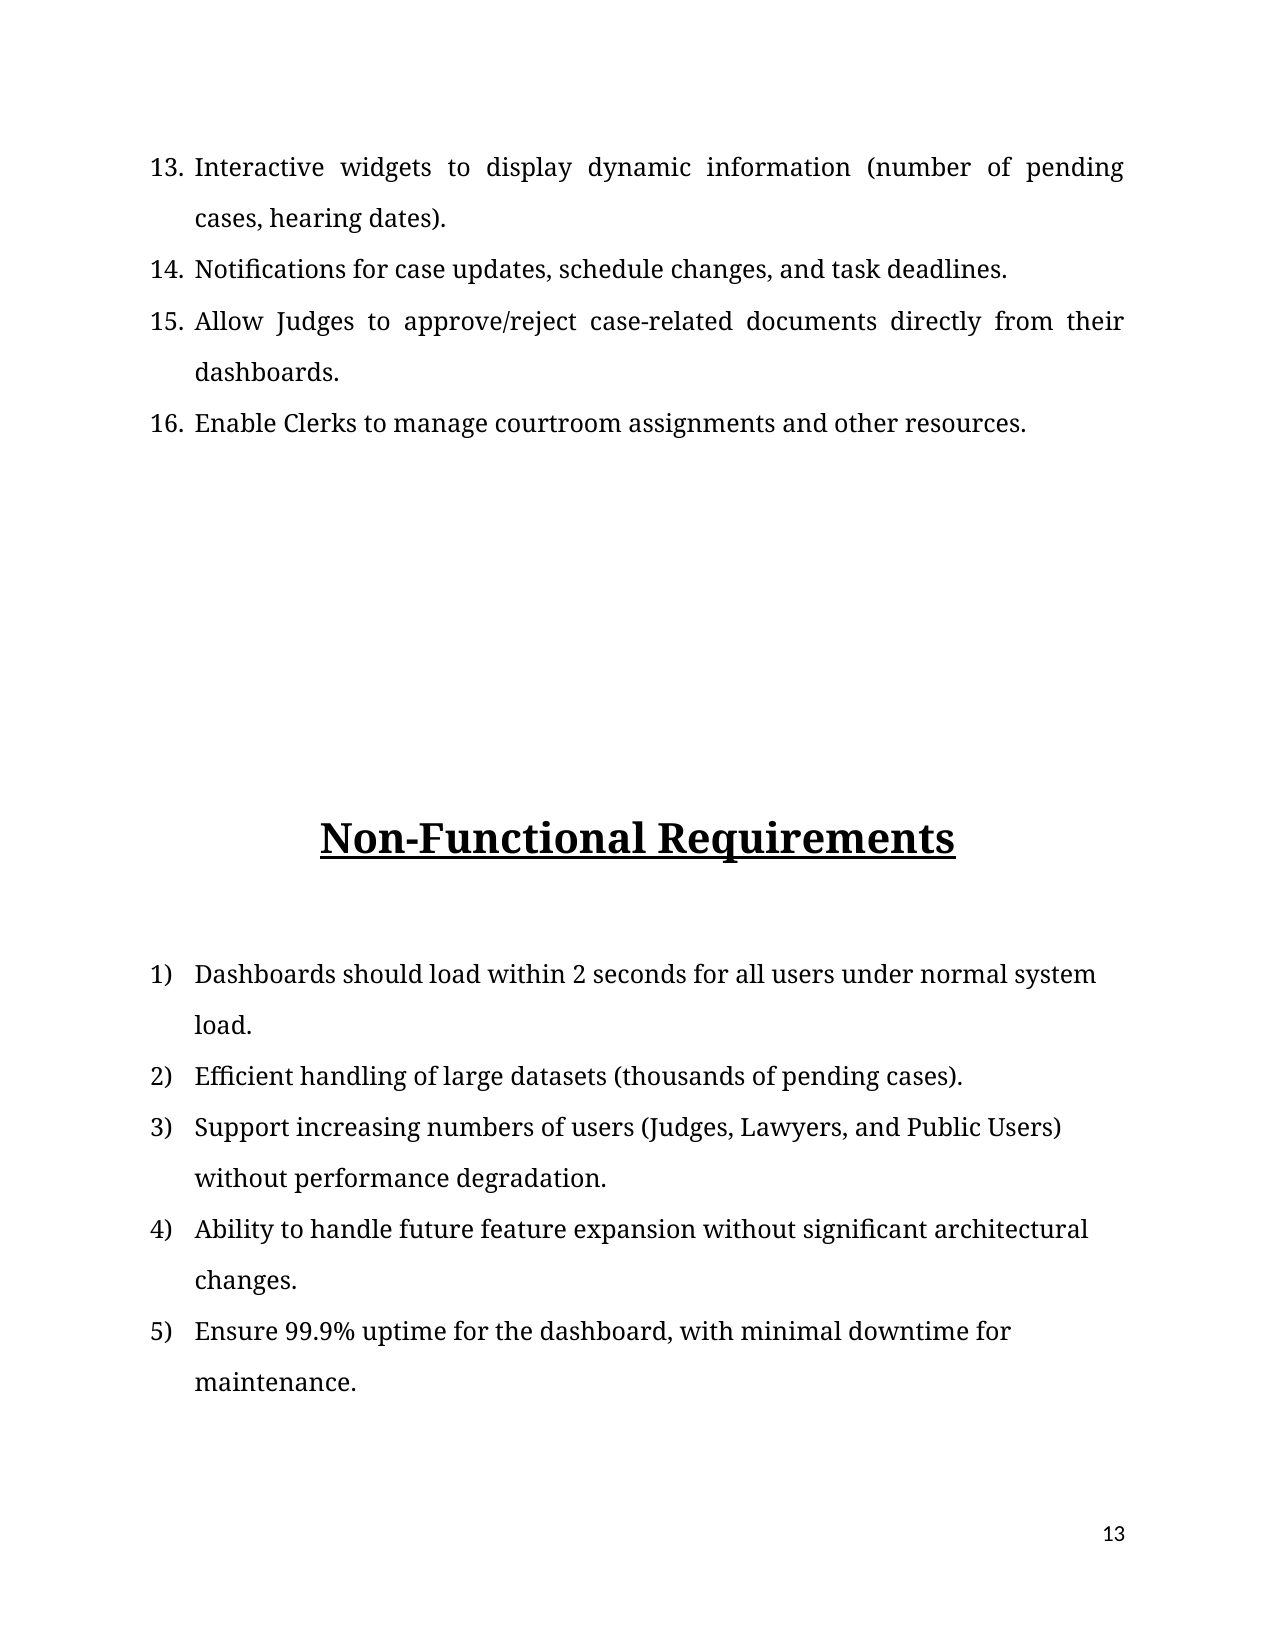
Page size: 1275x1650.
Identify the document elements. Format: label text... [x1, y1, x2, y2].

list Ability to handle future feature expansion without significant architectural changes. [150, 1212, 1125, 1297]
list Enable Clerks to manage courtroom assignments and other resources. [150, 405, 1125, 439]
subtitle Non-Functional Requirements [150, 808, 1125, 865]
list Efficient handling of large datasets (thousands of pending cases). [150, 1059, 1125, 1093]
list Support increasing numbers of users (Judges, Lawyers, and Public Users) without performance degradation. [150, 1110, 1125, 1195]
list Notifications for case updates, schedule changes, and task deadlines. [150, 252, 1125, 286]
list Dashboards should load within 2 seconds for all users under normal system load. [150, 957, 1125, 1042]
list Interactive widgets to display dynamic information (number of pending cases, hearing dates). [150, 150, 1125, 235]
list Ensure 99.9% uptime for the dashboard, with minimal downtime for maintenance. [150, 1314, 1125, 1399]
list Allow Judges to approve/reject case-related documents directly from their dashboards. [150, 303, 1125, 388]
